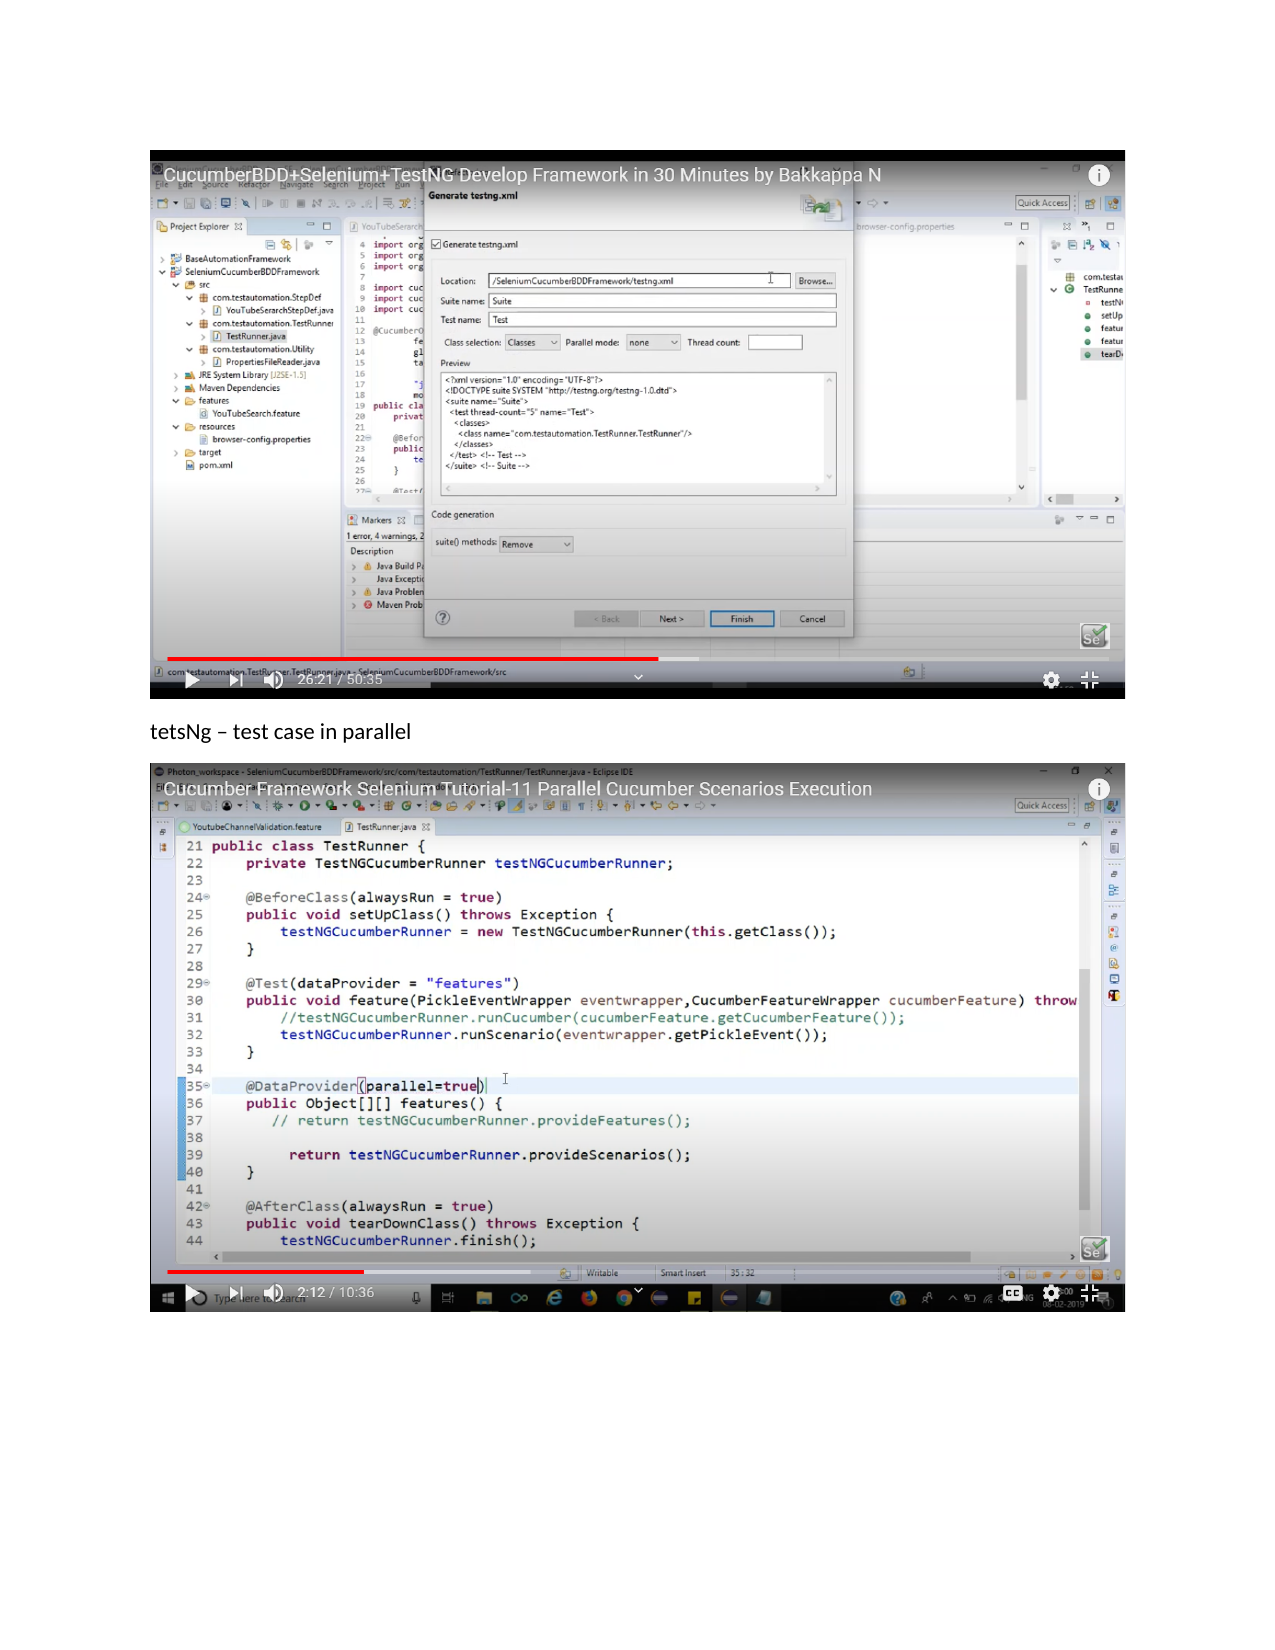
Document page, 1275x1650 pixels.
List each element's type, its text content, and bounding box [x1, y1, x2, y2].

picture [150, 763, 1125, 1312]
picture [150, 150, 1125, 699]
text tetsNg – test case in parallel [150, 717, 1125, 745]
